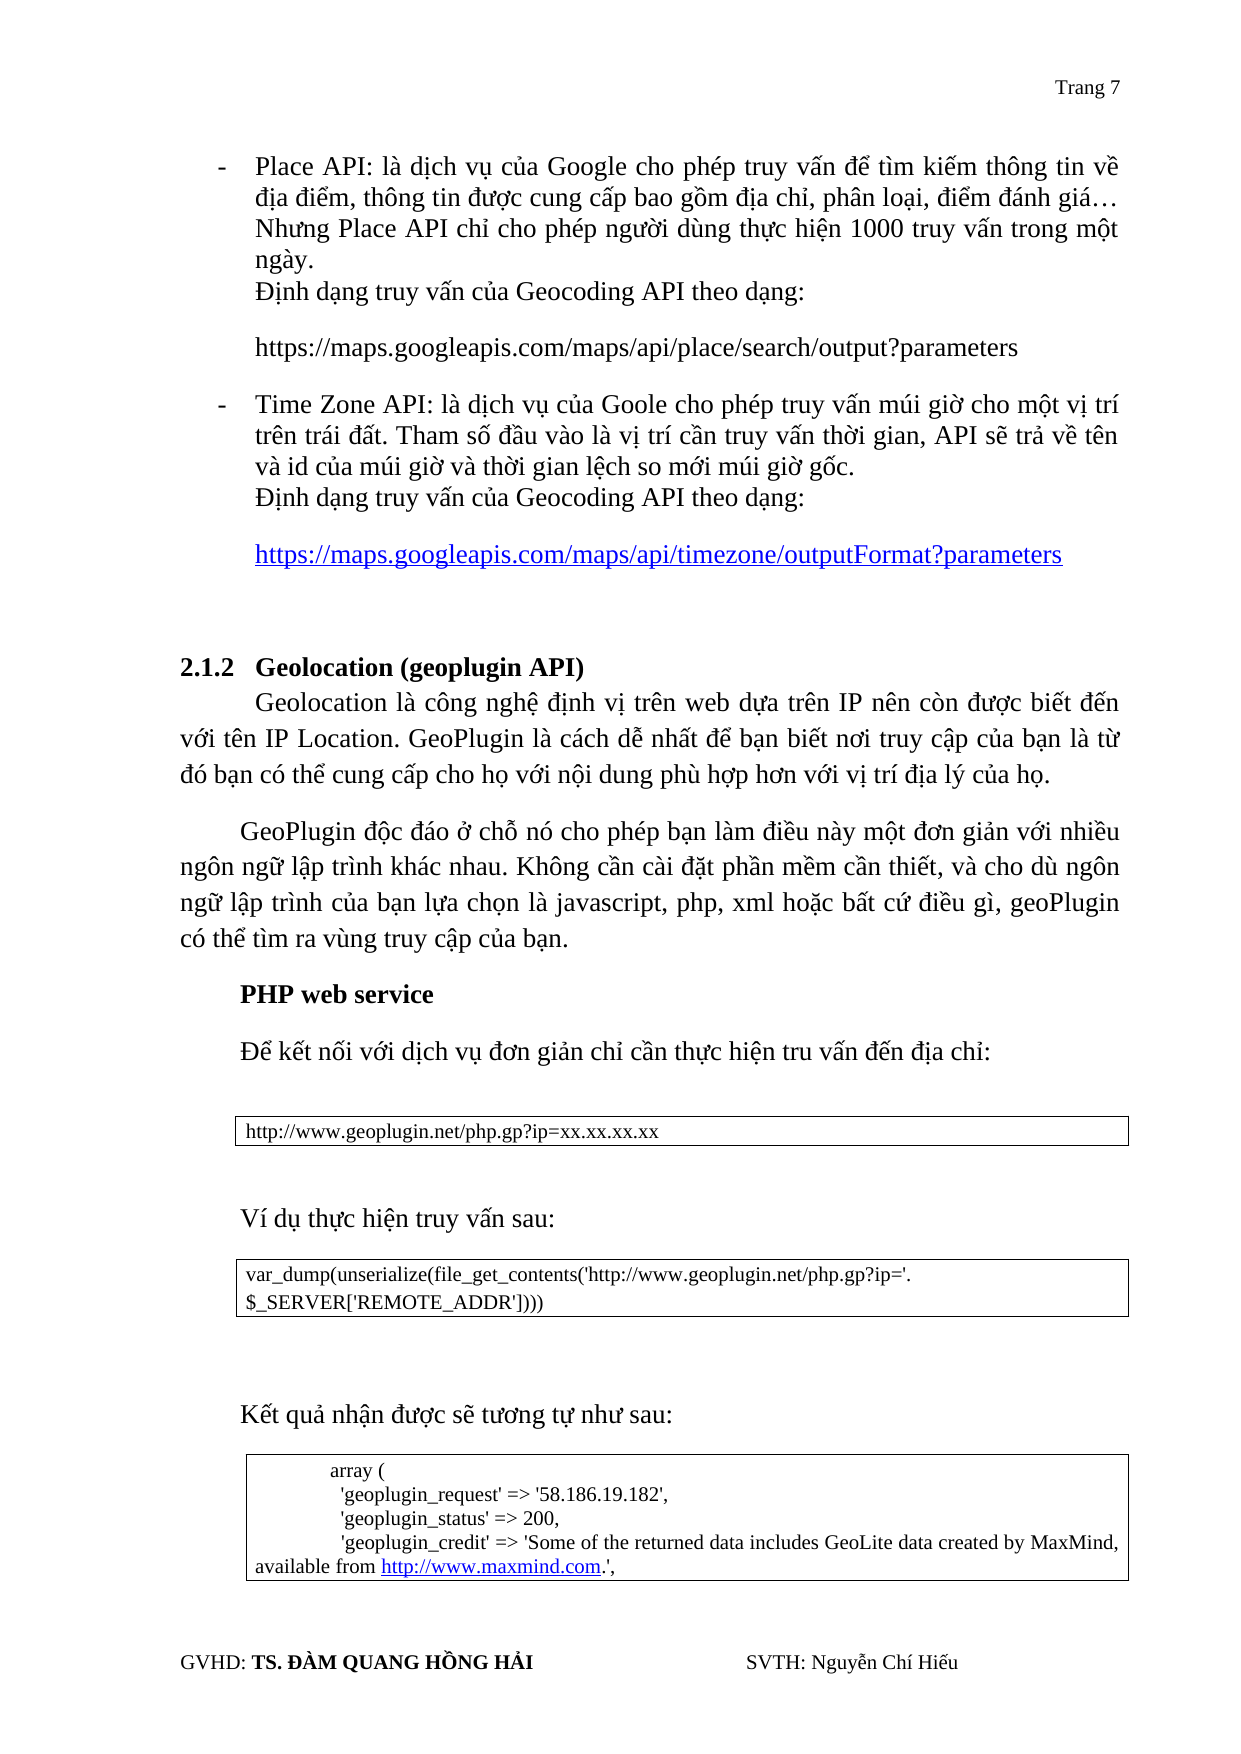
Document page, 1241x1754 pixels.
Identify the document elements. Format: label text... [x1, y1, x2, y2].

text GeoPlugin độc đáo ở chỗ nó cho phép bạn làm điều này một đơn giản với nhiều ngôn ngữ lập trình khác nhau. Không cần cài đặt phần mềm cần thiết, và cho dù ngôn ngữ lập trình của bạn lựa chọn là javascript, php, xml hoặc bất cứ điều gì, geoPlugin có thể tìm ra vùng truy cập của bạn. [180, 814, 1120, 953]
text 'geoplugin_status' => 200, [247, 1502, 1128, 1527]
text Geolocation là công nghệ định vị trên web dựa trên IP nên còn được biết đến với tên IP Location. GeoPlugin là cách dễ nhất để bạn biết nơi truy cập của bạn là từ đó bạn có thể cung cấp cho họ với nội dung phù hợp hơn với vị trí địa lý của họ. [180, 687, 1120, 789]
text 'geoplugin_credit' => 'Some of the returned data includes GeoLite data created by MaxMind, available from http://www.maxmind.com.', [247, 1527, 1128, 1580]
text https://maps.googleapis.com/maps/api/timezone/outputFormat?parameters [180, 538, 1120, 569]
text var_dump(unserialize(file_get_contents('http://www.geoplugin.net/php.gp?ip='.$_SERVER['REMOTE_ADDR']))) [237, 1260, 1128, 1316]
text Định dạng truy vấn của Geocoding API theo dạng: [180, 481, 1120, 512]
text Kết quả nhận được sẽ tương tự như sau: [180, 1398, 1120, 1429]
text Định dạng truy vấn của Geocoding API theo dạng: [255, 274, 1120, 306]
text https://maps.googleapis.com/maps/api/place/search/output?parameters [255, 331, 1120, 362]
list Place API: là dịch vụ của Google cho phép truy vấn để tìm kiếm thông tin về địa điểm, thông tin được cung cấp bao gồm địa chỉ, phân loại, điểm đánh giá… Nhưng Place API chỉ cho phép người dùng thực hiện 1000 truy vấn trong một ngày. [217, 150, 1120, 274]
text array ( [247, 1455, 1128, 1478]
list Time Zone API: là dịch vụ của Goole cho phép truy vấn múi giờ cho một vị trí trên trái đất. Tham số đầu vào là vị trí cần truy vấn thời gian, API sẽ trả về tên và id của múi giờ và thời gian lệch so mới múi giờ gốc. [217, 388, 1120, 481]
text http://www.geoplugin.net/php.gp?ip=xx.xx.xx.xx [236, 1117, 1128, 1145]
text Để kết nối với dịch vụ đơn giản chỉ cần thực hiện tru vấn đến địa chỉ: [180, 1035, 1120, 1066]
subtitle Geolocation (geoplugin API) [180, 651, 1120, 682]
text 'geoplugin_request' => '58.186.19.182', [247, 1478, 1128, 1502]
text Ví dụ thực hiện truy vấn sau: [180, 1202, 1120, 1233]
text PHP web service [180, 978, 1120, 1009]
